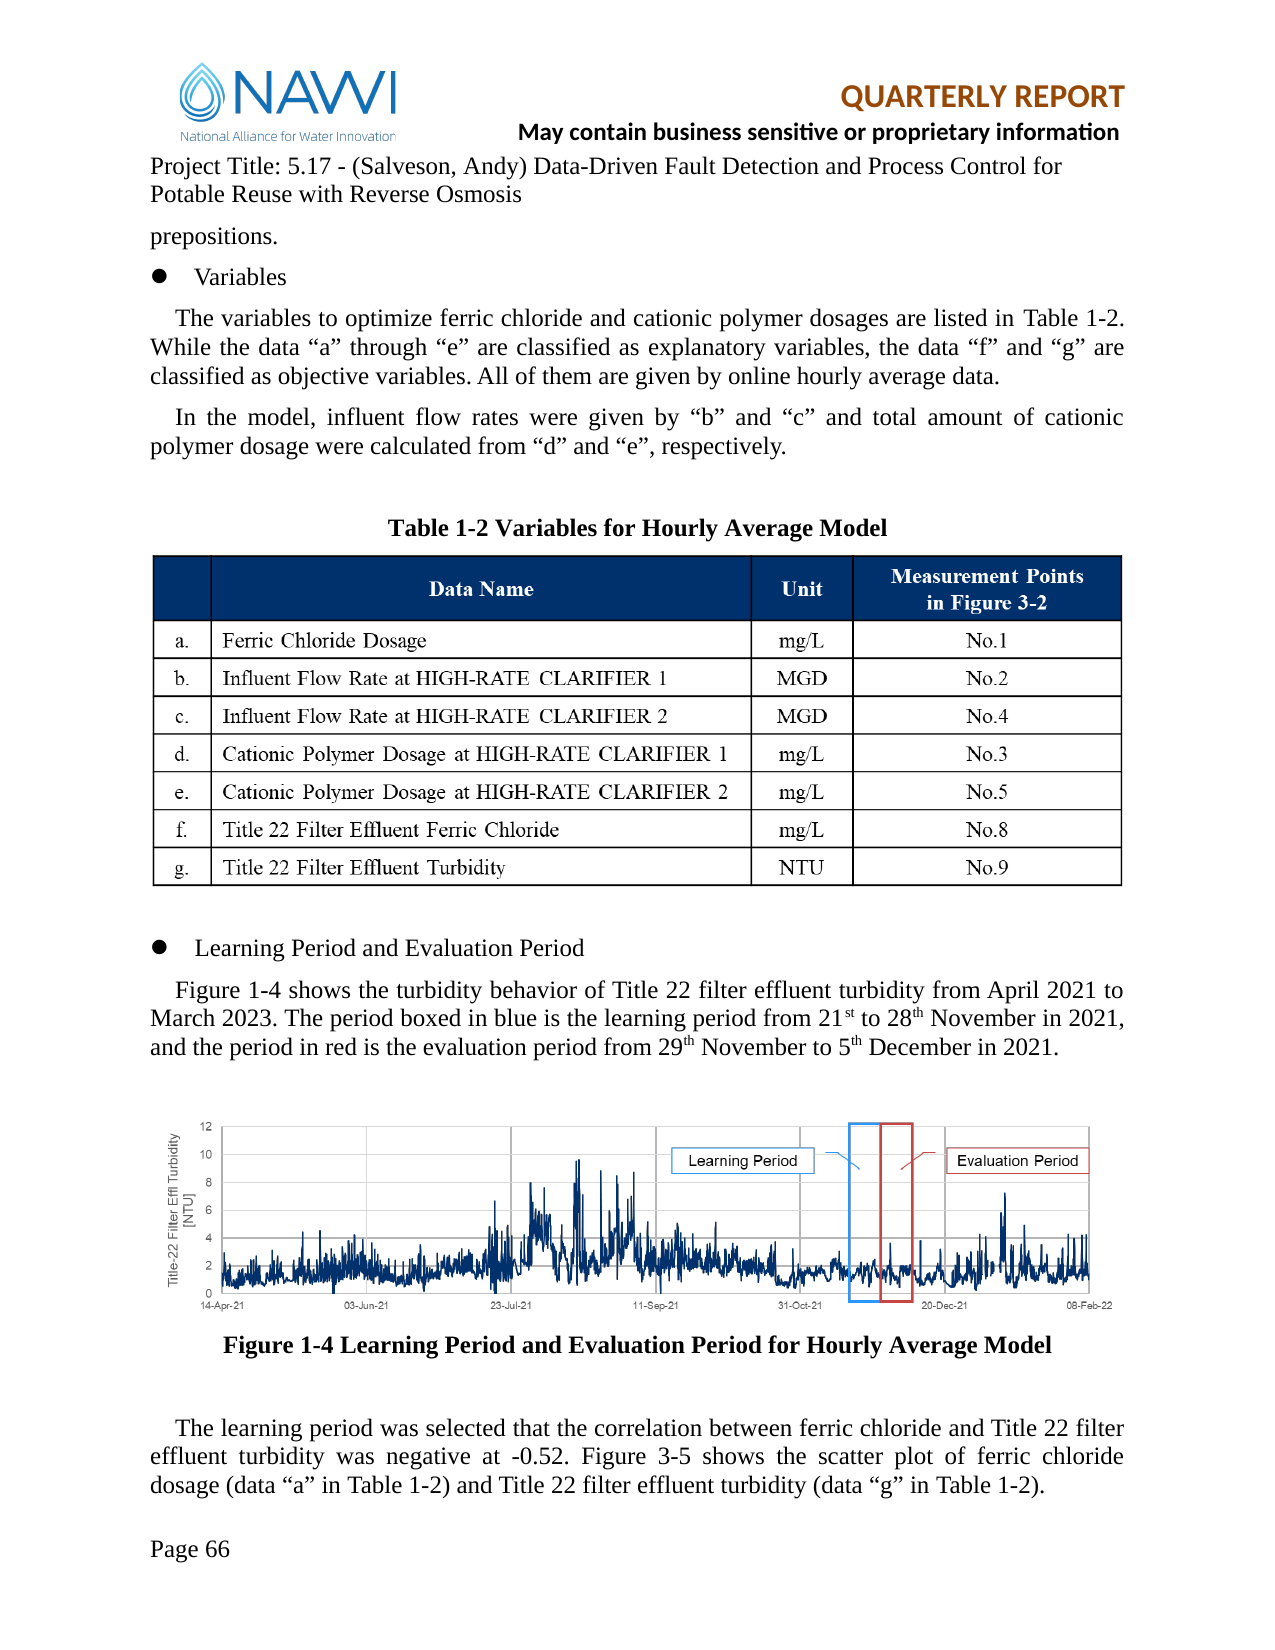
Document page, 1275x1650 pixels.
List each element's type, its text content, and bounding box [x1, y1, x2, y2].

text Table 1-2 Variables for Hourly Average Model [150, 513, 1125, 542]
picture [152, 554, 1123, 893]
text Figure 1-4 Learning Period and Evaluation Period for Hourly Average Model [150, 1330, 1125, 1359]
picture [151, 1114, 1124, 1318]
text The learning period was selected that the correlation between ferric chloride and Title 22 filter effluent turbidity was negative at -0.52. Figure 3-5 shows the scatter plot of ferric chloride dosage (data “a” in Table 1-2) and Title 22 filter effluent turbidity (data “g” in Table 1-2). [150, 1413, 1125, 1499]
list Learning Period and Evaluation Period [150, 933, 1125, 962]
list Variables [150, 262, 1125, 291]
text The variables to optimize ferric chloride and cationic polymer dosages are listed in Table 1-2. While the data “a” through “e” are classified as explanatory variables, the data “f” and “g” are classified as objective variables. All of them are given by online hourly average data. [150, 303, 1125, 389]
text Figure 1-4 shows the turbidity behavior of Title 22 filter effluent turbidity from April 2021 to March 2023. The period boxed in blue is the learning period from 21st to 28th November in 2021, and the period in red is the evaluation period from 29th November to 5th December in 2021. [150, 975, 1125, 1061]
text In the model, influent flow rates were given by “b” and “c” and total amount of cationic polymer dosage were calculated from “d” and “e”, respectively. [150, 402, 1125, 459]
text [150, 221, 1125, 249]
